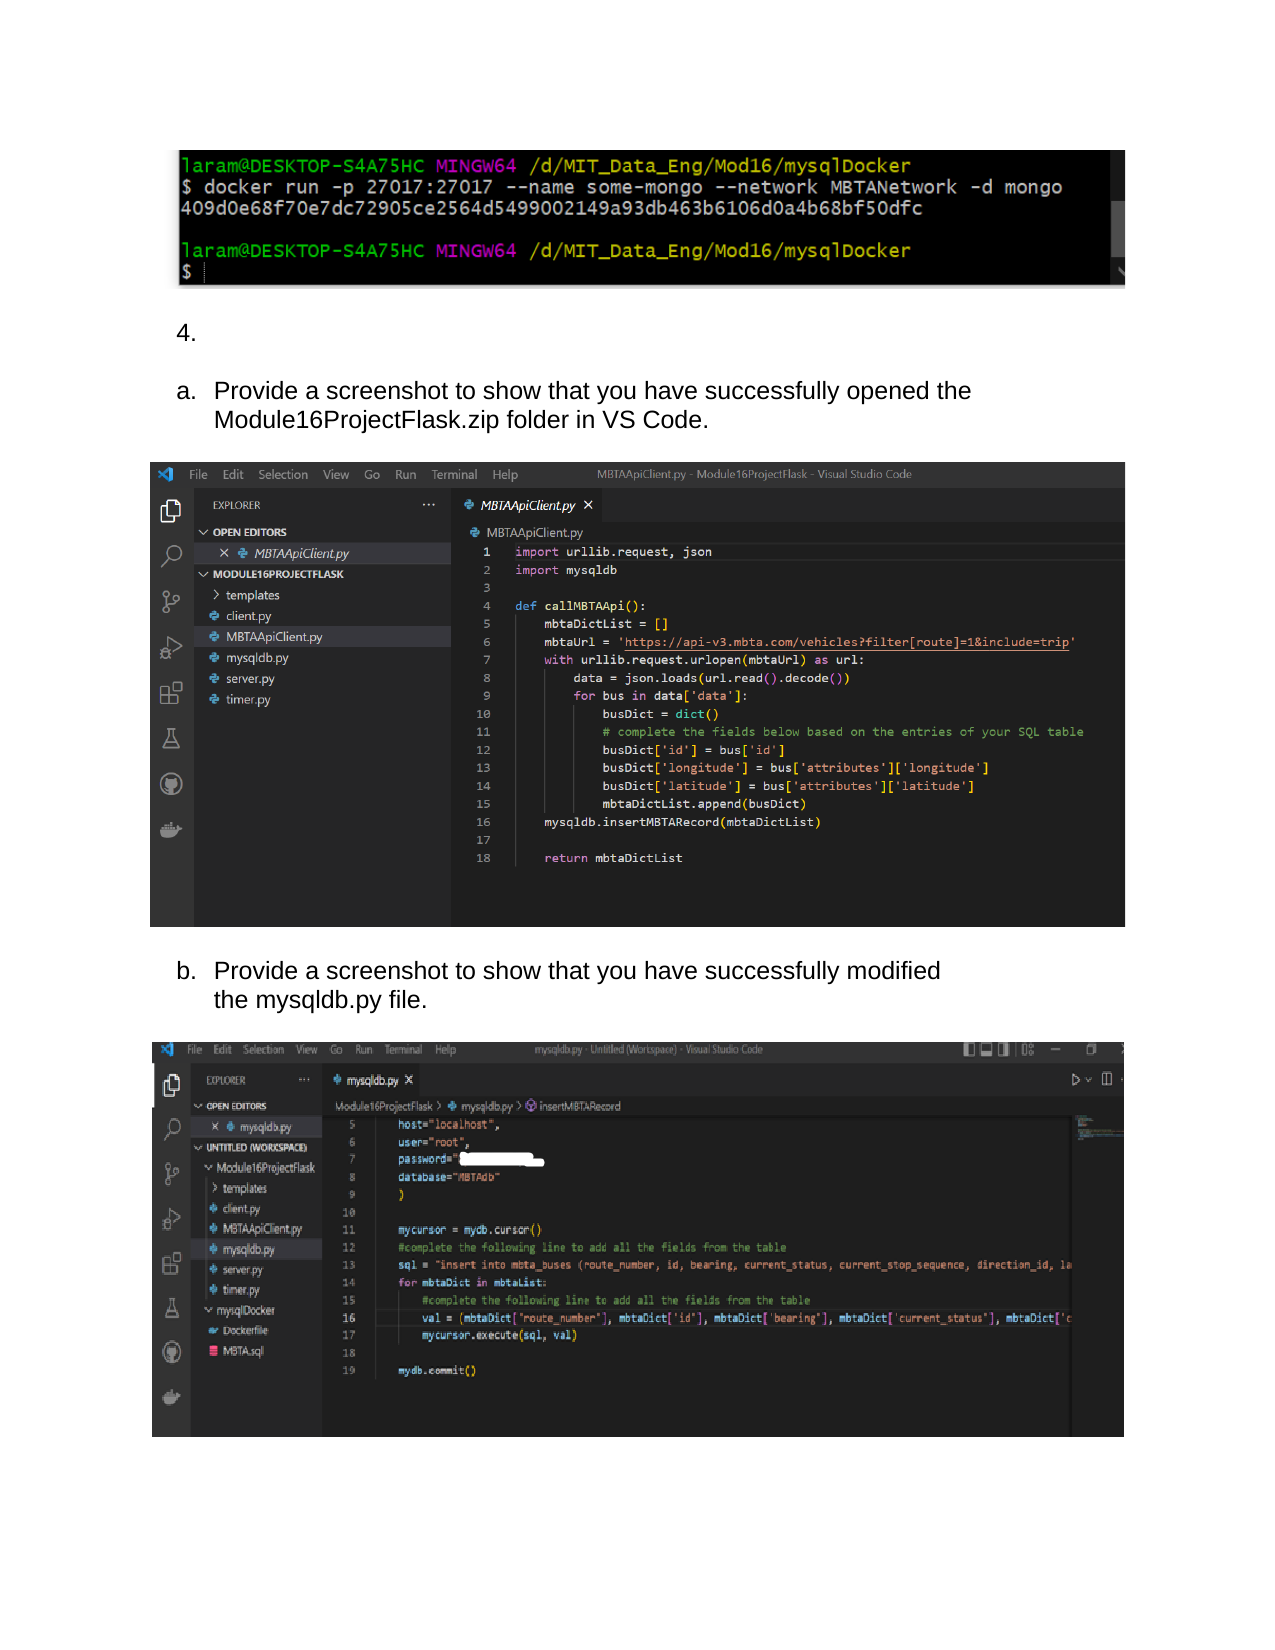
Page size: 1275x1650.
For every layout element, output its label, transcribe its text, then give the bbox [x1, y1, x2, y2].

picture [150, 150, 1125, 289]
text 4. [176, 318, 1125, 347]
picture [150, 462, 1125, 927]
list Provide a screenshot to show that you have successfully modified the mysqldb.py file. [176, 956, 1125, 1014]
picture [150, 1042, 1124, 1437]
list Provide a screenshot to show that you have successfully opened the Module16ProjectFlask.zip folder in VS Code. [176, 376, 1125, 434]
